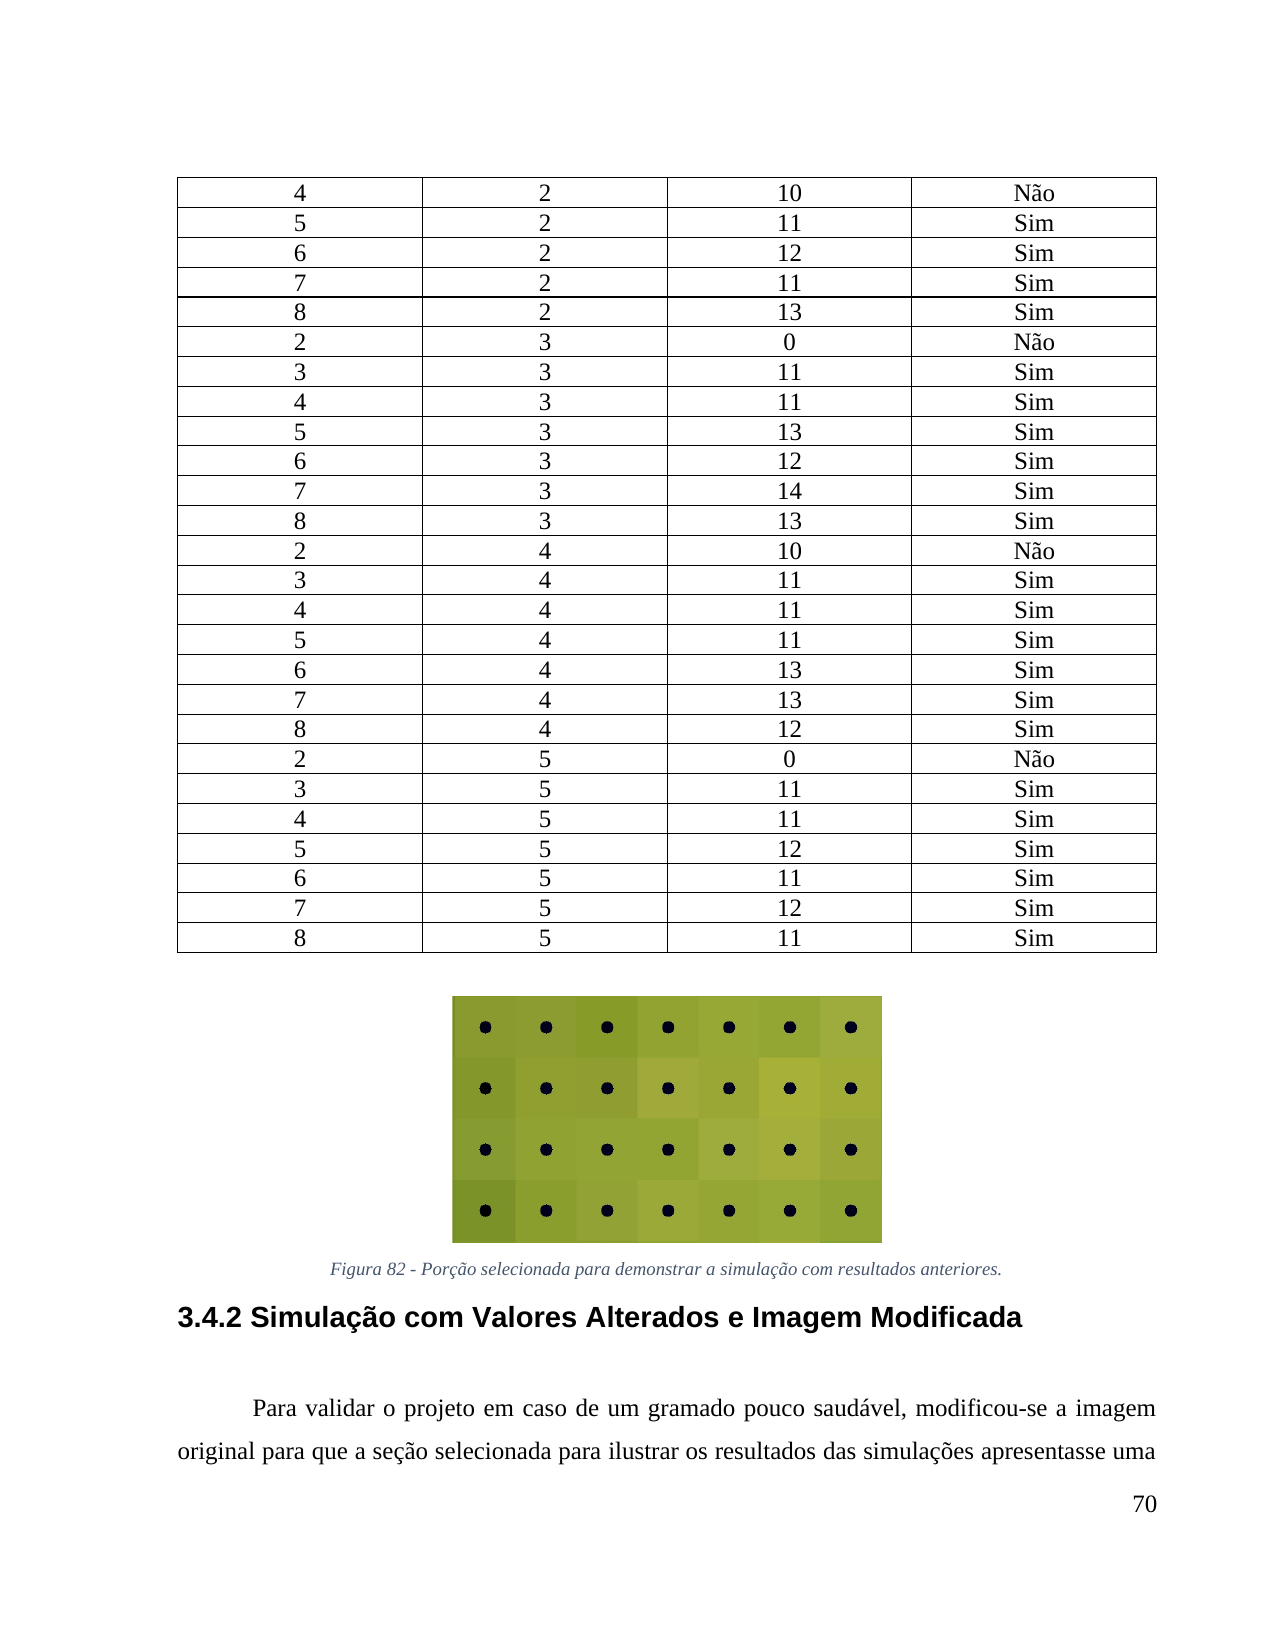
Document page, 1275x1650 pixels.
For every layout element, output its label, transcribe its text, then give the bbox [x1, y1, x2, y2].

table_cell 2 [423, 298, 667, 326]
table_cell 5 [178, 834, 422, 862]
table_cell Sim [912, 417, 1156, 445]
table_cell 10 [668, 536, 911, 564]
table_cell 8 [178, 298, 422, 326]
table_cell 3 [423, 387, 667, 416]
table_cell 7 [178, 685, 422, 713]
table_cell 4 [423, 715, 667, 743]
table_cell 4 [423, 625, 667, 654]
table_cell 12 [668, 834, 911, 862]
table_cell Sim [912, 834, 1156, 862]
table_cell 5 [423, 744, 667, 773]
table_cell 2 [178, 744, 422, 773]
table_cell Sim [912, 238, 1156, 267]
table_cell Sim [912, 595, 1156, 624]
table_cell 7 [178, 893, 422, 922]
table_cell 14 [668, 476, 911, 505]
table_cell 3 [423, 417, 667, 445]
table_cell 3 [423, 327, 667, 356]
table_cell 2 [423, 268, 667, 296]
table_cell Sim [912, 923, 1156, 952]
table_cell 5 [423, 774, 667, 803]
table_cell 7 [178, 268, 422, 296]
table_cell Não [912, 744, 1156, 773]
table_cell 2 [178, 327, 422, 356]
table_cell 13 [668, 655, 911, 684]
table_cell 3 [178, 566, 422, 594]
table_cell 3 [423, 476, 667, 505]
table_cell 3 [423, 446, 667, 475]
table_cell 5 [423, 864, 667, 892]
table_cell 13 [668, 417, 911, 445]
table_cell Sim [912, 655, 1156, 684]
table_cell 6 [178, 446, 422, 475]
table_cell Sim [912, 208, 1156, 237]
table_cell 3 [423, 506, 667, 535]
table_cell Sim [912, 685, 1156, 713]
subtitle 3.4.2 Simulação com Valores Alterados e Imagem Modificada [177, 1300, 1157, 1333]
table_cell 4 [423, 655, 667, 684]
table_cell 3 [178, 774, 422, 803]
table_cell Sim [912, 566, 1156, 594]
table_cell 2 [423, 208, 667, 237]
table_cell 12 [668, 893, 911, 922]
table_cell 12 [668, 715, 911, 743]
table_cell 6 [178, 655, 422, 684]
table_cell 13 [668, 685, 911, 713]
table_cell 11 [668, 268, 911, 296]
table_cell 5 [423, 804, 667, 833]
table_cell Sim [912, 298, 1156, 326]
table_cell 11 [668, 804, 911, 833]
picture [452, 996, 882, 1243]
table_cell 12 [668, 446, 911, 475]
table_cell 3 [178, 357, 422, 386]
table_cell 11 [668, 774, 911, 803]
table_cell 4 [423, 566, 667, 594]
table_cell Não [912, 327, 1156, 356]
table_cell 2 [423, 178, 667, 207]
table_cell Sim [912, 387, 1156, 416]
table_cell 6 [178, 864, 422, 892]
table_cell 4 [178, 387, 422, 416]
table_cell Sim [912, 715, 1156, 743]
table_cell 11 [668, 625, 911, 654]
table_cell Sim [912, 357, 1156, 386]
table_cell 5 [423, 834, 667, 862]
table_cell Não [912, 178, 1156, 207]
table_cell Sim [912, 506, 1156, 535]
table_cell 11 [668, 208, 911, 237]
table_cell 11 [668, 357, 911, 386]
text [177, 1393, 1157, 1465]
table_cell Sim [912, 893, 1156, 922]
table_cell 5 [178, 208, 422, 237]
table_cell 8 [178, 506, 422, 535]
table_cell 11 [668, 387, 911, 416]
table_cell 11 [668, 566, 911, 594]
table_cell 4 [178, 804, 422, 833]
table_cell 2 [423, 238, 667, 267]
table_cell 10 [668, 178, 911, 207]
table_cell 4 [178, 178, 422, 207]
table_cell 5 [423, 923, 667, 952]
table_cell 13 [668, 298, 911, 326]
table_cell 5 [423, 893, 667, 922]
table_cell Sim [912, 625, 1156, 654]
table_cell 8 [178, 923, 422, 952]
table_cell 5 [178, 417, 422, 445]
table_cell 11 [668, 923, 911, 952]
table_cell 11 [668, 864, 911, 892]
table_cell 7 [178, 476, 422, 505]
table_cell Sim [912, 804, 1156, 833]
table_cell 4 [178, 595, 422, 624]
table_cell 13 [668, 506, 911, 535]
text Figura 82 - Porção selecionada para demonstrar a simulação com resultados anteriores. [177, 1257, 1157, 1279]
table_cell Sim [912, 774, 1156, 803]
table_cell 6 [178, 238, 422, 267]
table_cell 0 [668, 744, 911, 773]
table_cell Sim [912, 268, 1156, 296]
table_cell Sim [912, 446, 1156, 475]
table_cell 4 [423, 595, 667, 624]
table_cell 8 [178, 715, 422, 743]
table_cell 0 [668, 327, 911, 356]
table_cell Não [912, 536, 1156, 564]
table_cell Sim [912, 864, 1156, 892]
table_cell 2 [178, 536, 422, 564]
table_cell 12 [668, 238, 911, 267]
table_cell 11 [668, 595, 911, 624]
table_cell 5 [178, 625, 422, 654]
table_cell 4 [423, 685, 667, 713]
table_cell Sim [912, 476, 1156, 505]
table_cell 3 [423, 357, 667, 386]
table_cell 4 [423, 536, 667, 564]
